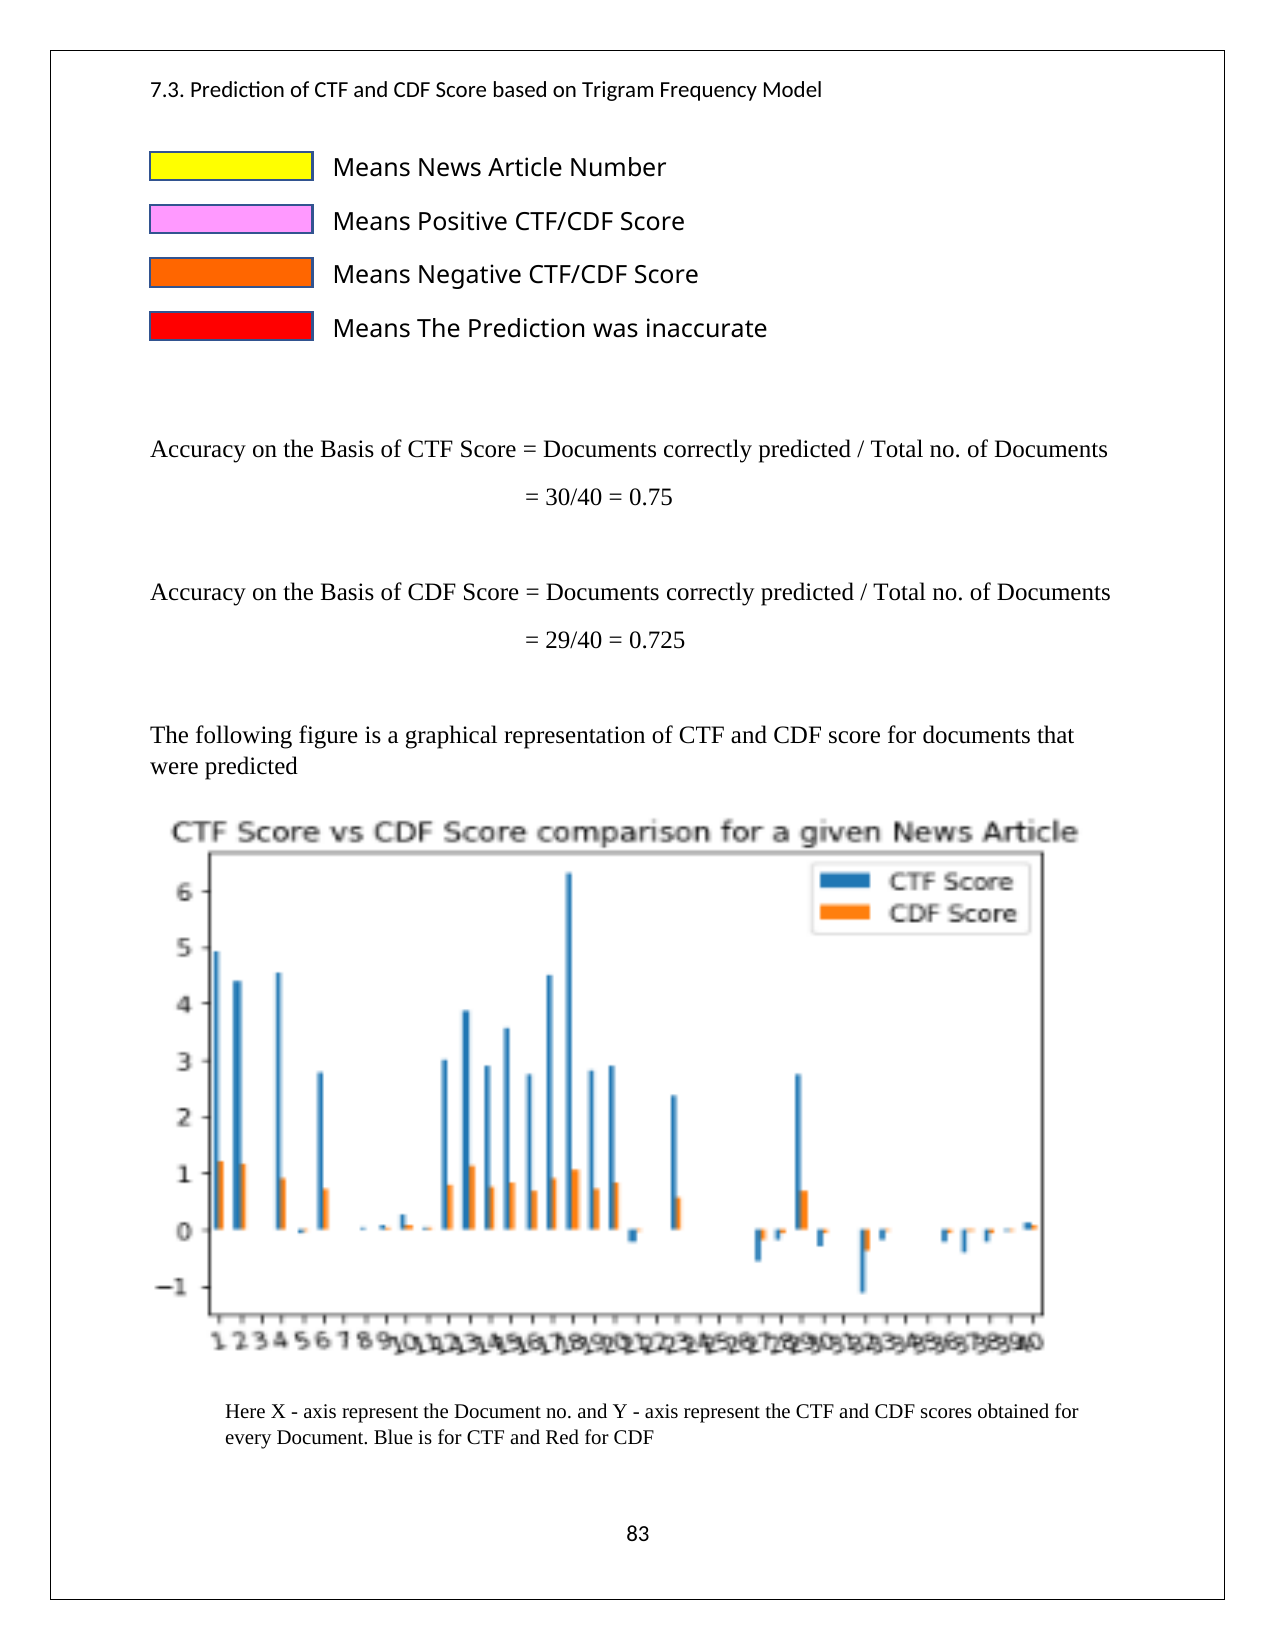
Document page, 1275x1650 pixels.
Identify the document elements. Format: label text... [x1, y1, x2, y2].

text Means News Article Number [150, 150, 1125, 184]
text = 30/40 = 0.75 [375, 482, 1125, 511]
text Accuracy on the Basis of CTF Score = Documents correctly predicted / Total no. of Documents [150, 434, 1125, 463]
picture [150, 798, 1104, 1380]
text Accuracy on the Basis of CDF Score = Documents correctly predicted / Total no. of Documents [150, 577, 1125, 606]
text The following figure is a graphical representation of CTF and CDF score for documents that were predicted [150, 720, 1125, 779]
text Means The Prediction was inaccurate [150, 310, 1125, 344]
text Means Positive CTF/CDF Score [150, 203, 1125, 237]
text Here X - axis represent the Document no. and Y - axis represent the CTF and CDF scores obtained for every Document. Blue is for CTF and Red for CDF [225, 1399, 1125, 1449]
text = 29/40 = 0.725 [150, 625, 1125, 654]
text Means Negative CTF/CDF Score [150, 257, 1125, 291]
